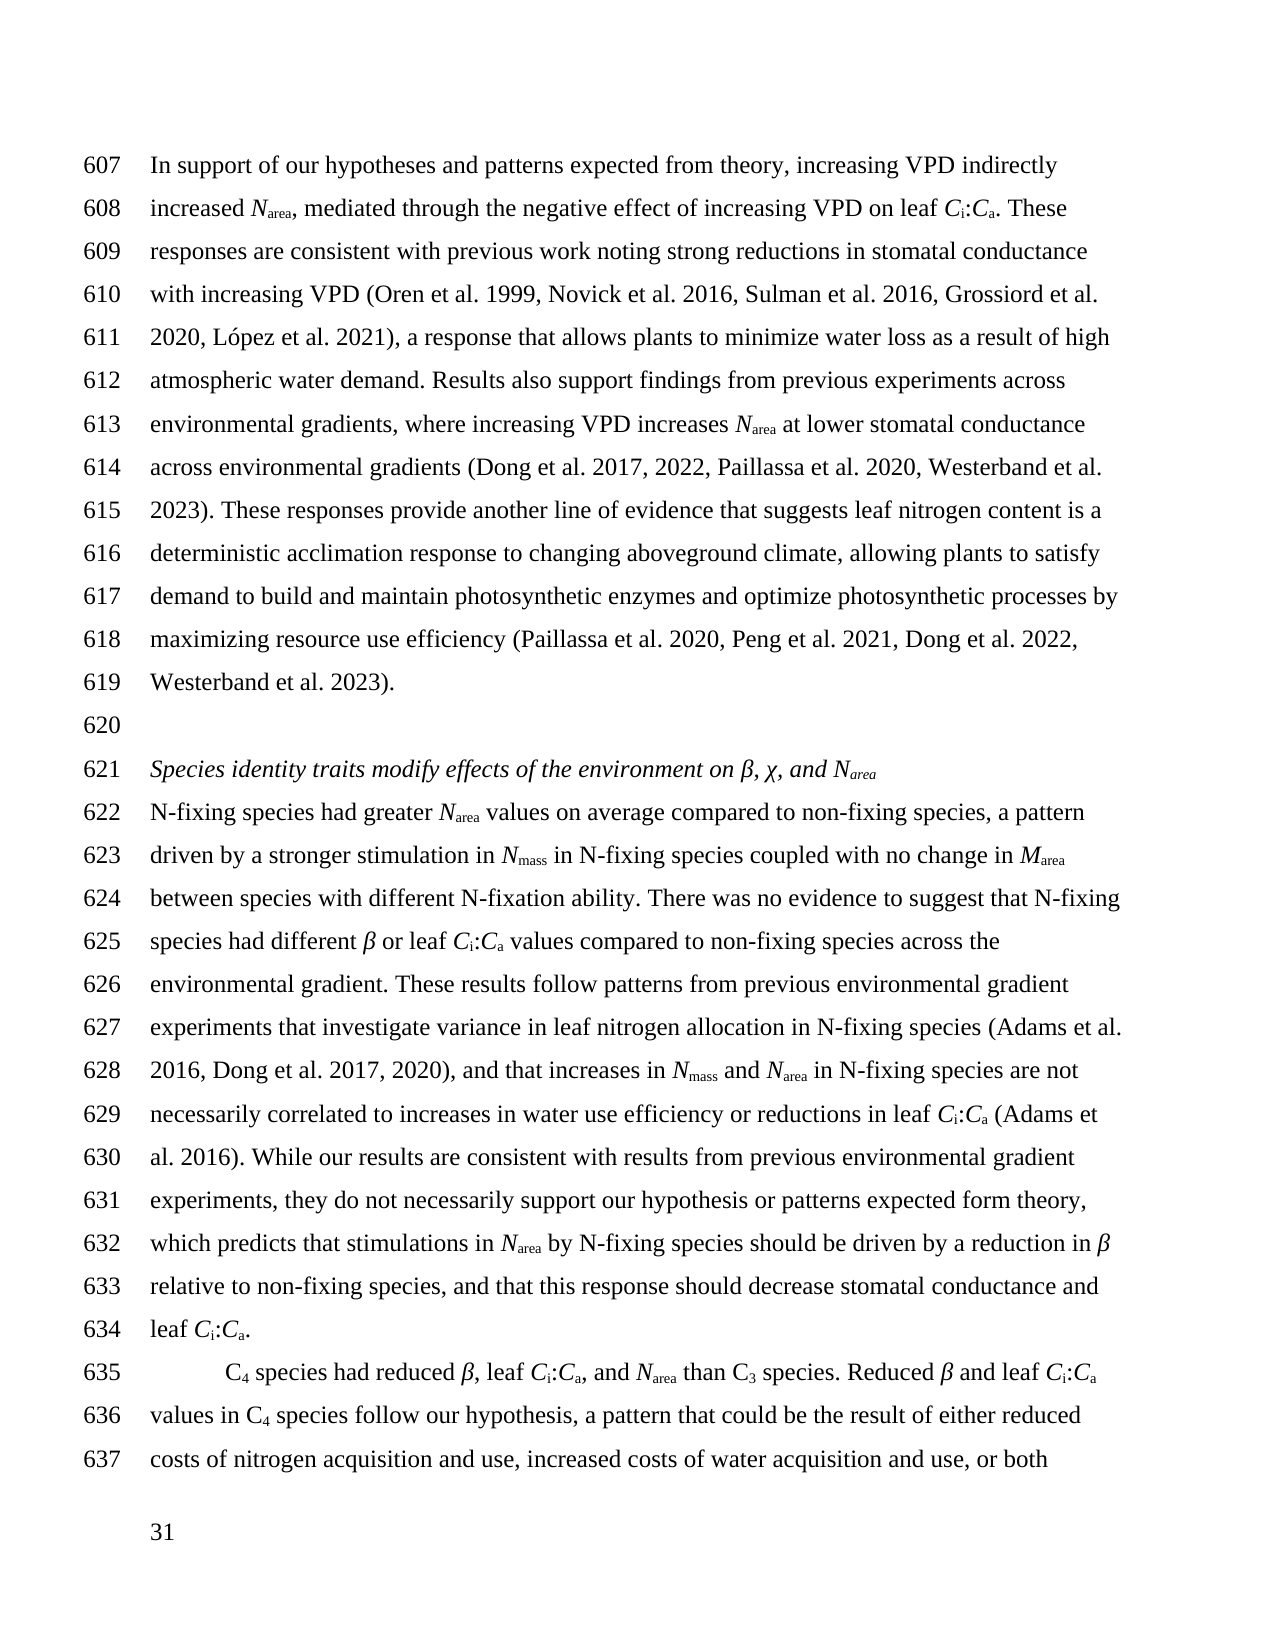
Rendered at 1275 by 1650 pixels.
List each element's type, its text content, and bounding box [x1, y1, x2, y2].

text N-fixing species had greater Narea values on average compared to non-fixing species, a pattern driven by a stronger stimulation in Nmass in N-fixing species coupled with no change in Marea between species with different N-fixation ability. There was no evidence to suggest that N-fixing species had different β or leaf Ci:Ca values compared to non-fixing species across the environmental gradient. These results follow patterns from previous environmental gradient experiments that investigate variance in leaf nitrogen allocation in N-fixing species (Adams et al. 2016, Dong et al. 2017, 2020), and that increases in Nmass and Narea in N-fixing species are not necessarily correlated to increases in water use efficiency or reductions in leaf Ci:Ca (Adams et al. 2016). While our results are consistent with results from previous environmental gradient experiments, they do not necessarily support our hypothesis or patterns expected form theory, which predicts that stimulations in Narea by N-fixing species should be driven by a reduction in β relative to non-fixing species, and that this response should decrease stomatal conductance and leaf Ci:Ca. [150, 797, 1125, 1343]
text Species identity traits modify effects of the environment on β, χ, and Narea [150, 754, 1125, 782]
text In support of our hypotheses and patterns expected from theory, increasing VPD indirectly increased Narea, mediated through the negative effect of increasing VPD on leaf Ci:Ca. These responses are consistent with previous work noting strong reductions in stomatal conductance with increasing VPD (Oren et al. 1999, Novick et al. 2016, Sulman et al. 2016, Grossiord et al. 2020, López et al. 2021), a response that allows plants to minimize water loss as a result of high atmospheric water demand. Results also support findings from previous experiments across environmental gradients, where increasing VPD increases Narea at lower stomatal conductance across environmental gradients (Dong et al. 2017, 2022, Paillassa et al. 2020, Westerband et al. 2023). These responses provide another line of evidence that suggests leaf nitrogen content is a deterministic acclimation response to changing aboveground climate, allowing plants to satisfy demand to build and maintain photosynthetic enzymes and optimize photosynthetic processes by maximizing resource use efficiency (Paillassa et al. 2020, Peng et al. 2021, Dong et al. 2022, Westerband et al. 2023). [150, 150, 1125, 696]
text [150, 1357, 1125, 1472]
